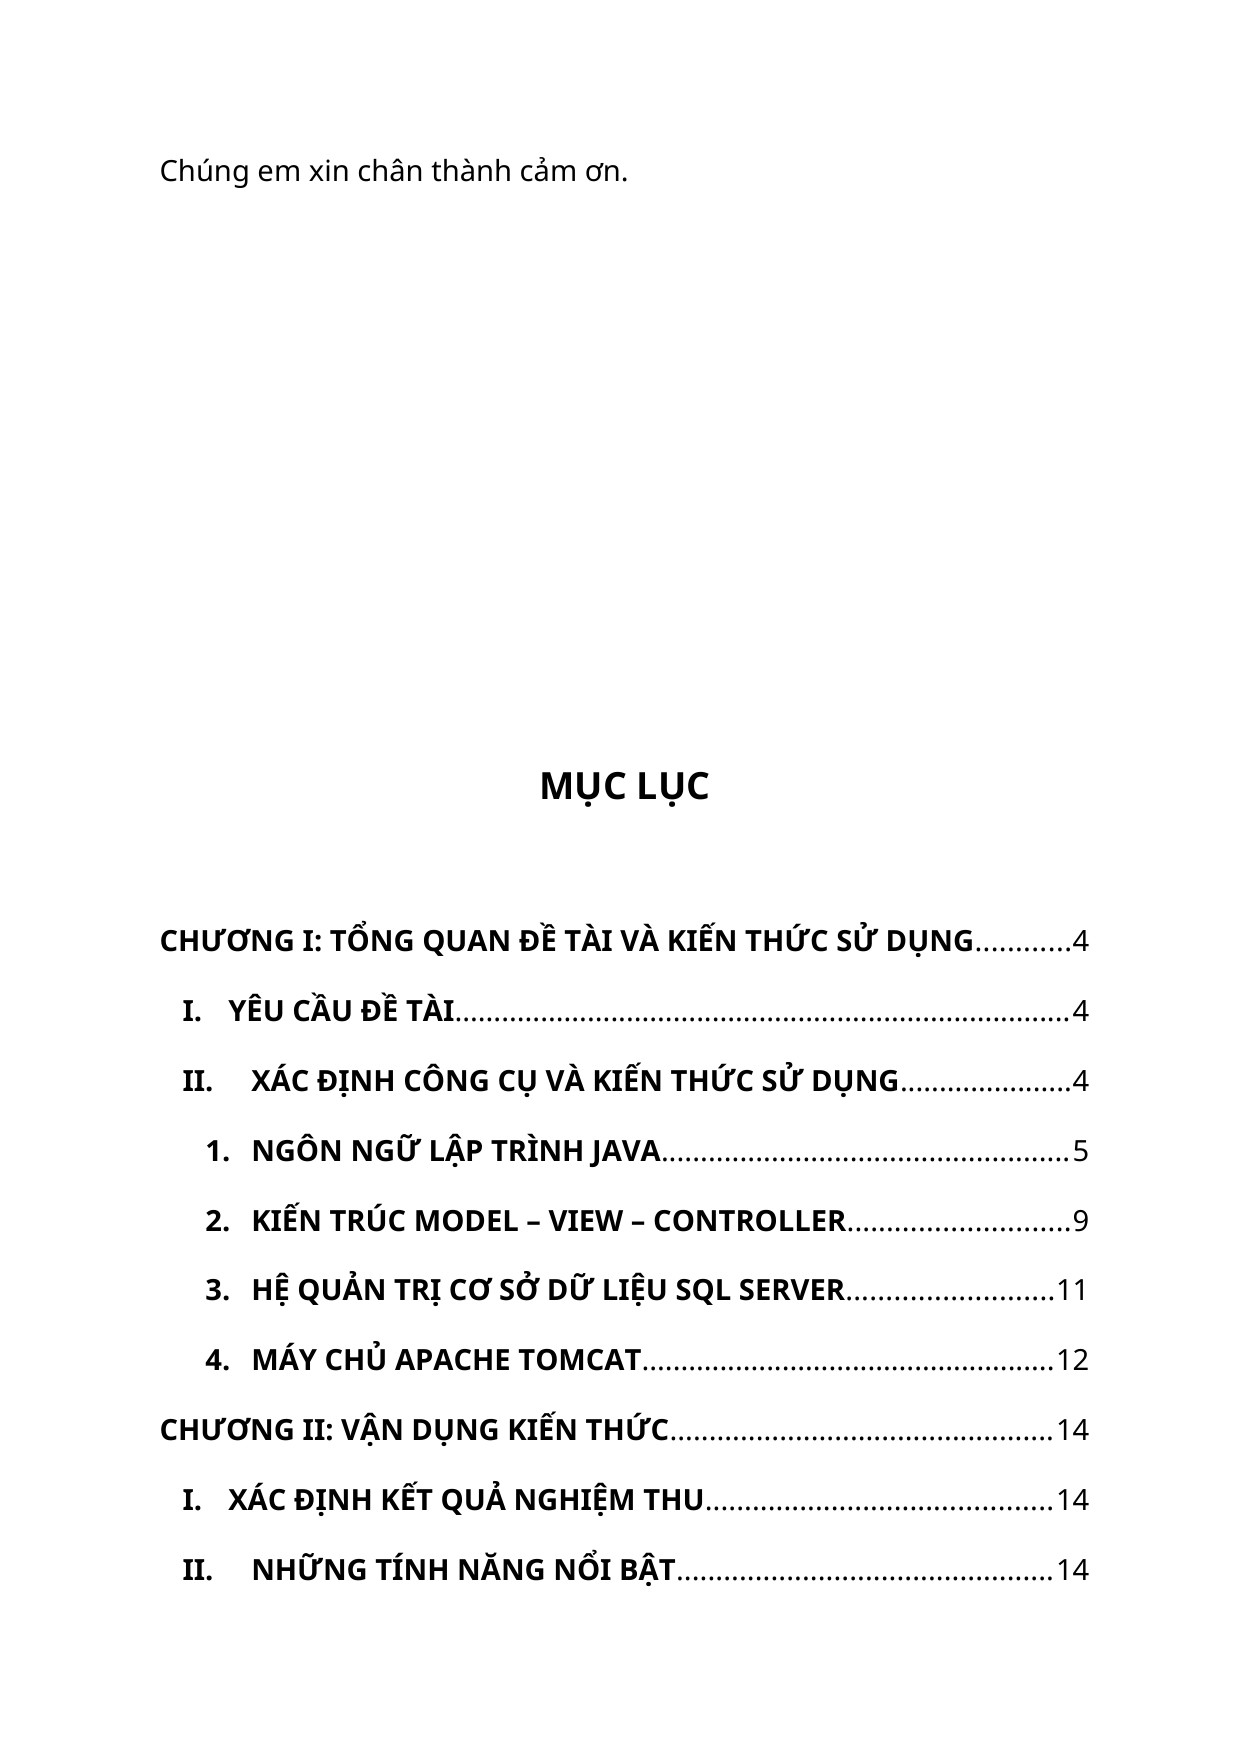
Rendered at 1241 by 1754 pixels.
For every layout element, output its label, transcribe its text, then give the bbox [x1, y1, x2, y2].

text MỤC LỤC [159, 759, 1090, 810]
text Chúng em xin chân thành cảm ơn. [159, 150, 1090, 190]
